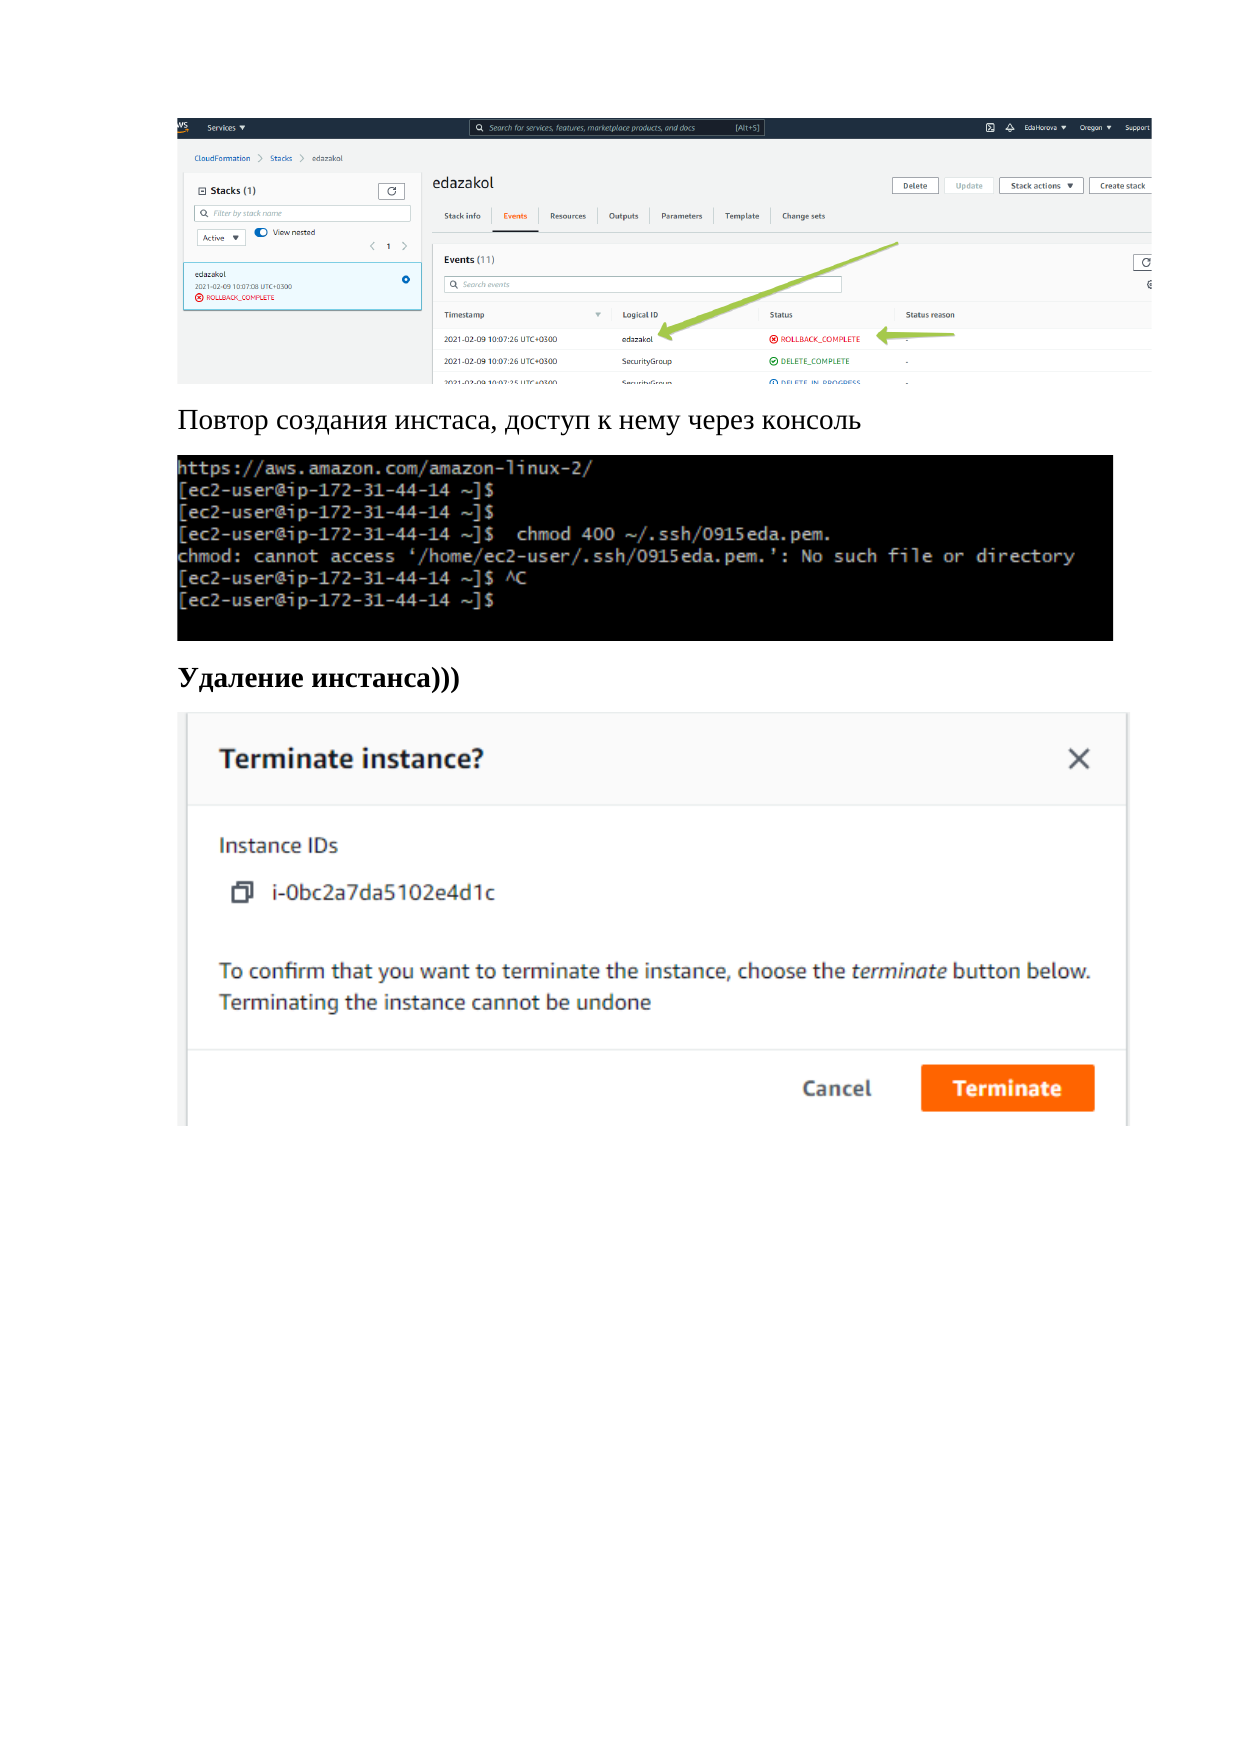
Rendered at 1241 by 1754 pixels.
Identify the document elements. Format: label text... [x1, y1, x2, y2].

text Повтор создания инстаса, доступ к нему через консоль [177, 402, 1152, 436]
picture [177, 455, 1114, 641]
picture [177, 712, 1131, 1126]
text Удаление инстанса))) [177, 660, 1152, 693]
picture [177, 118, 1152, 384]
